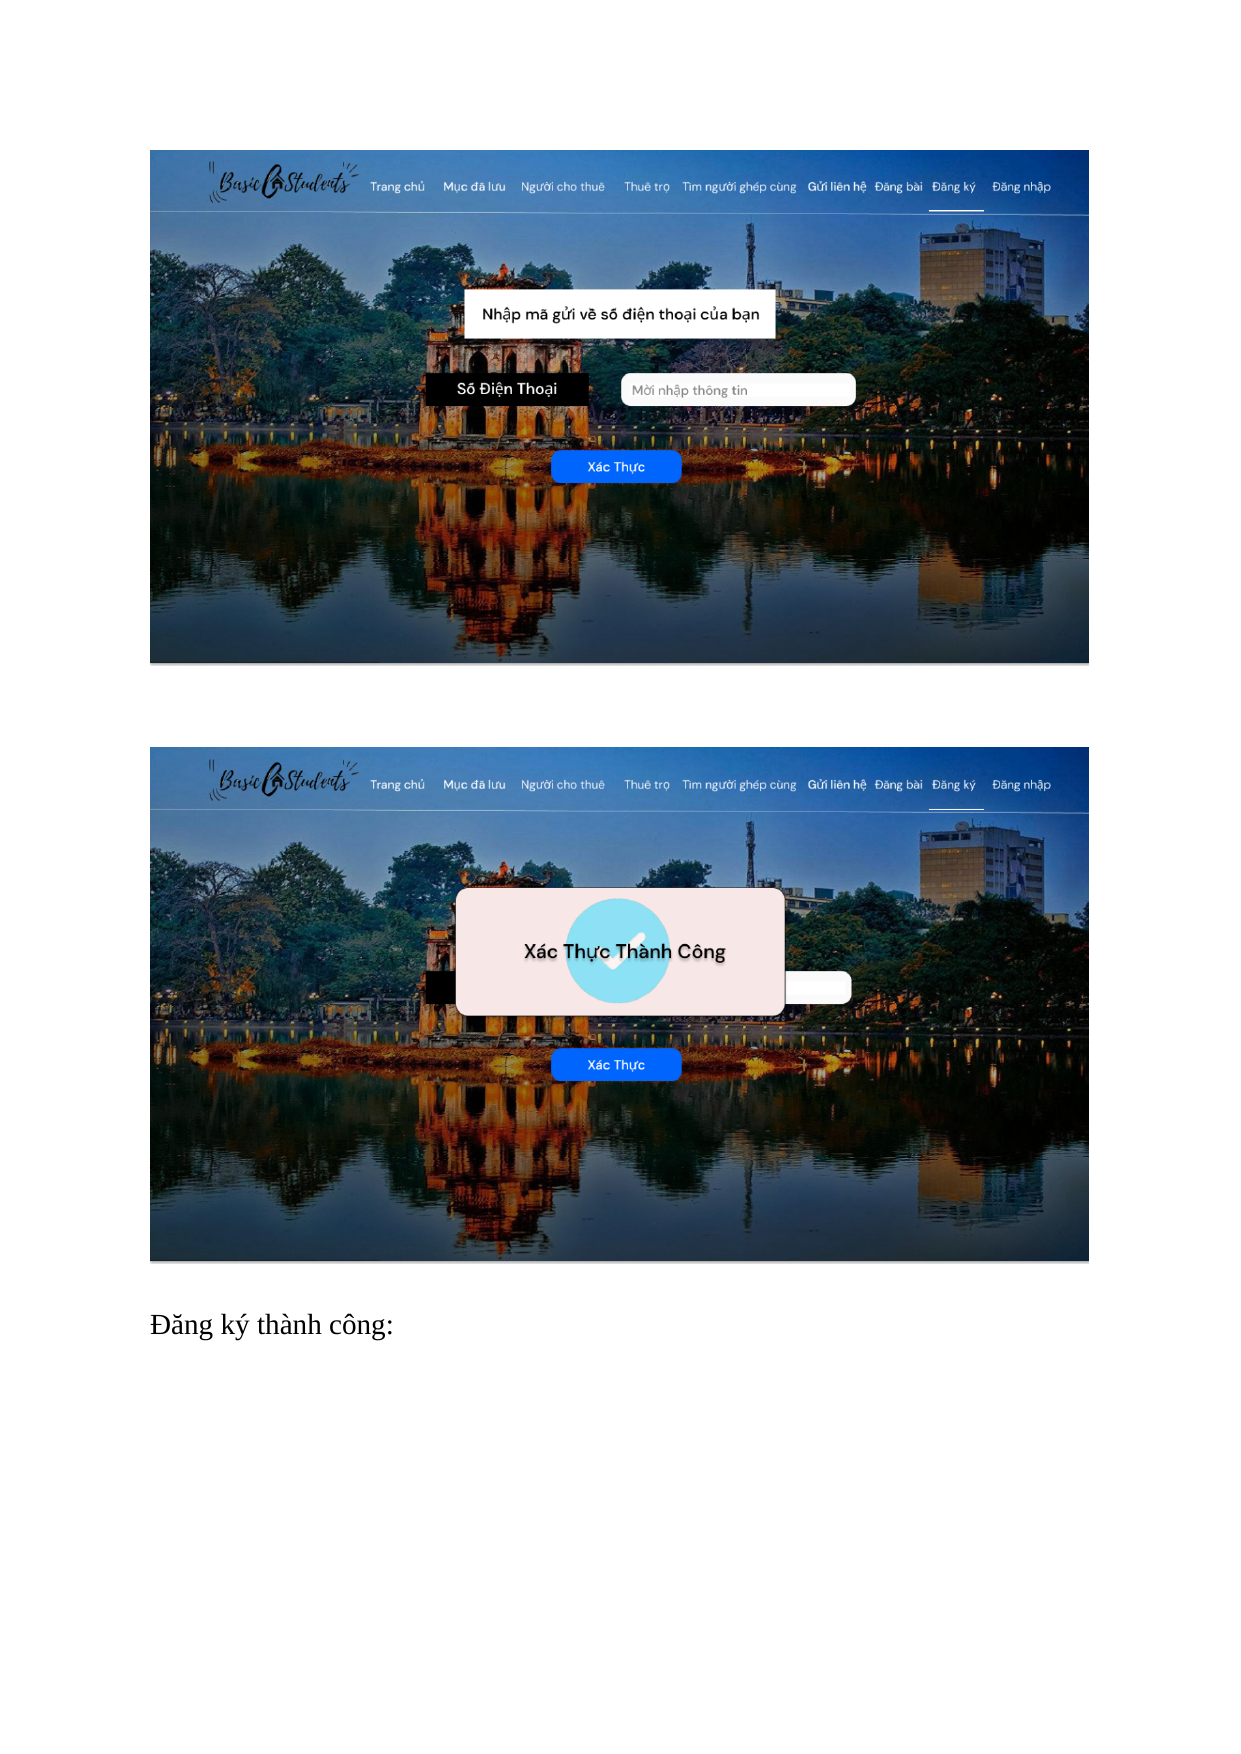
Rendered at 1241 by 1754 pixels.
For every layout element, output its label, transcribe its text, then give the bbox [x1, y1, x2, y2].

text Đăng ký thành công: [150, 1307, 1090, 1340]
picture [150, 150, 1089, 666]
picture [150, 747, 1089, 1264]
